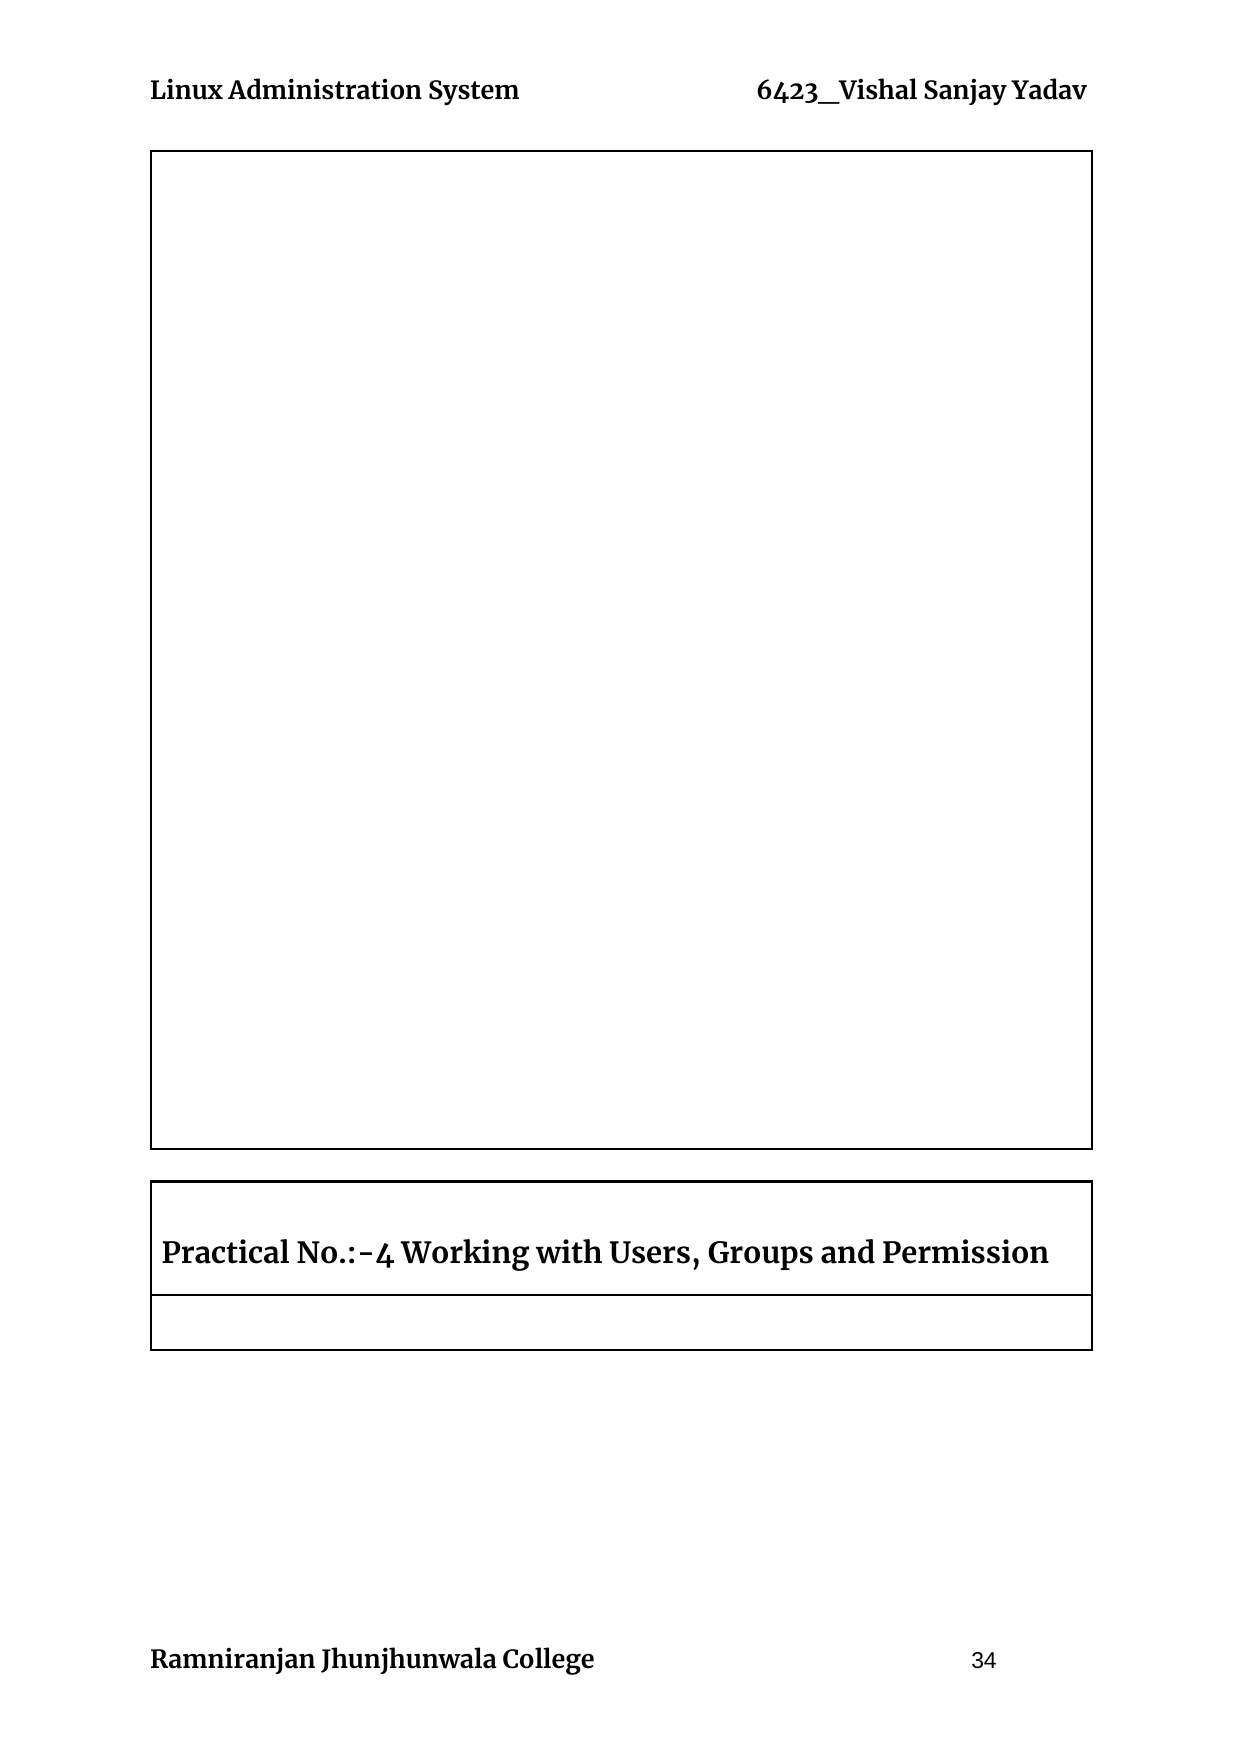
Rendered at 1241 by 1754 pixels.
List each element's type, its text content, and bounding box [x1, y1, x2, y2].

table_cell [152, 1296, 1091, 1348]
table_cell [152, 152, 1091, 1148]
table_header Practical No.:-4 Working with Users, Groups and Permission [152, 1183, 1091, 1294]
